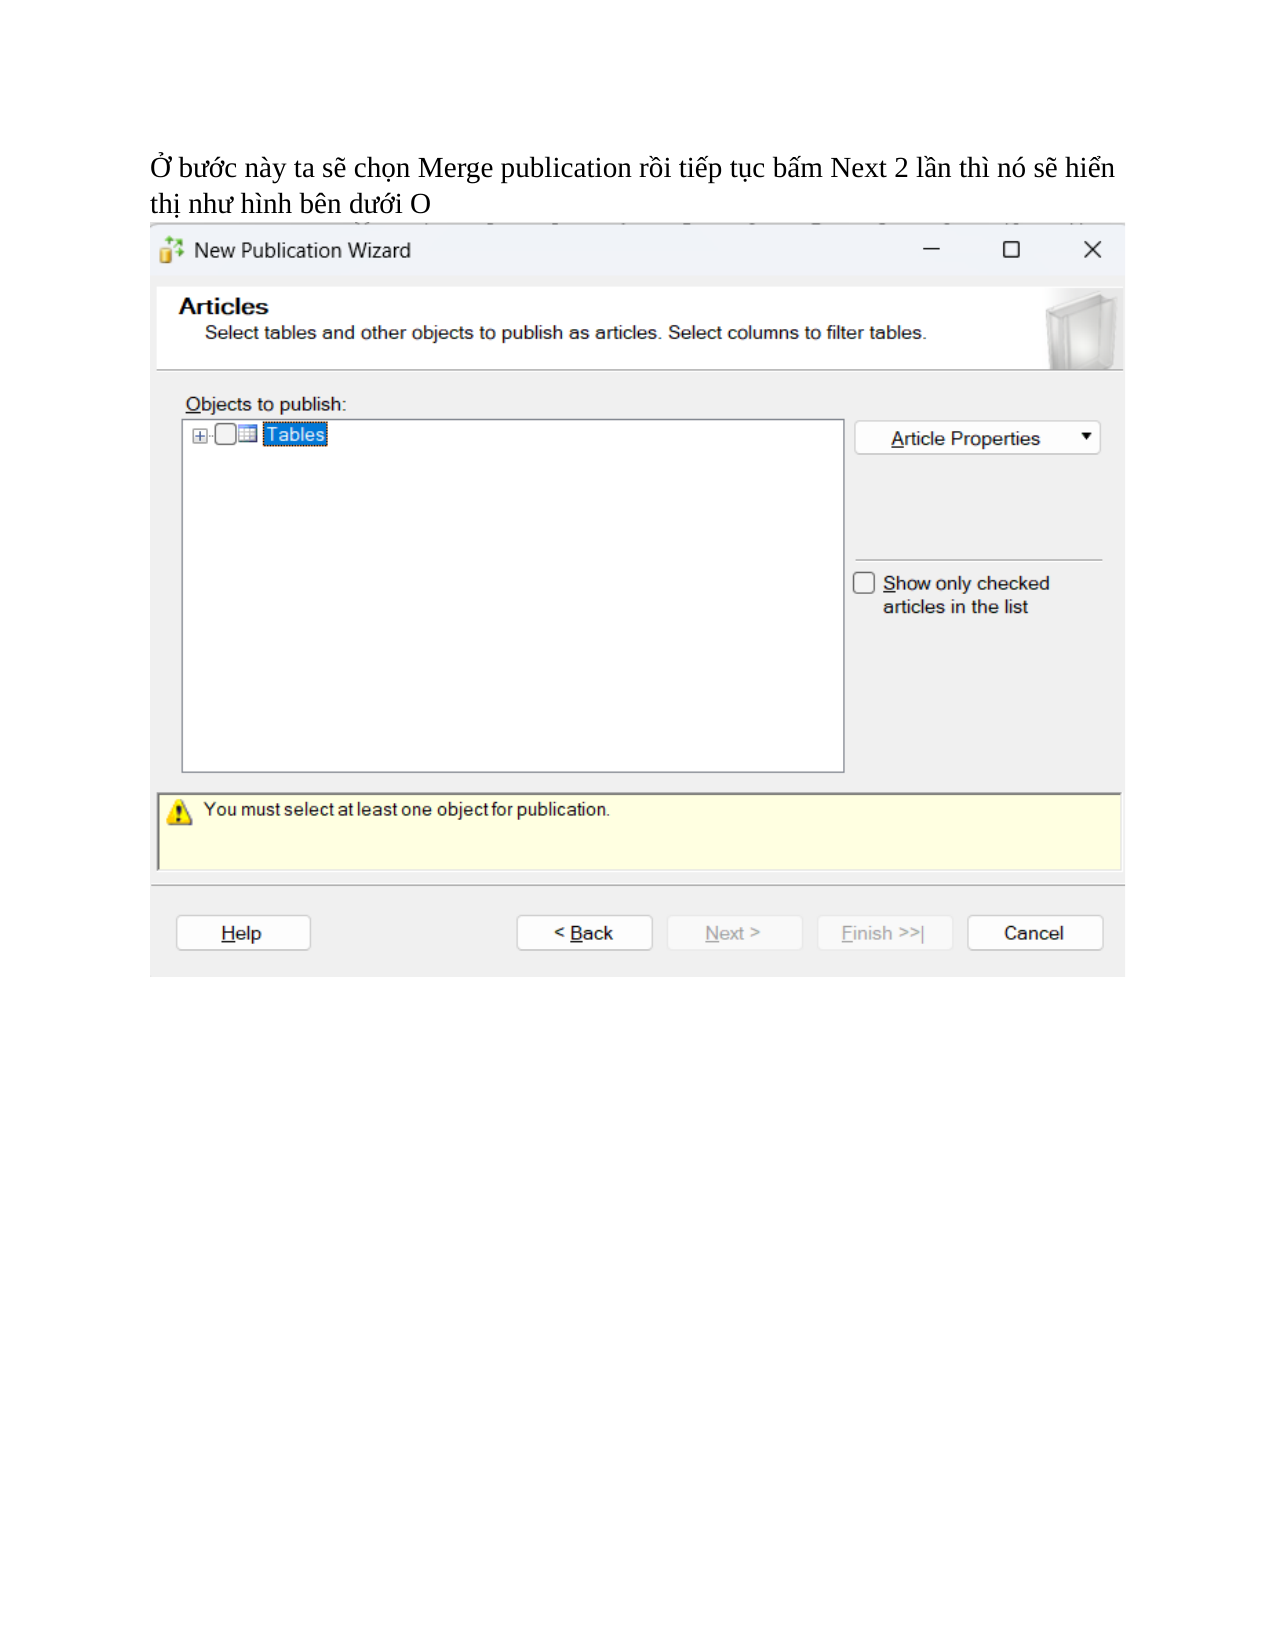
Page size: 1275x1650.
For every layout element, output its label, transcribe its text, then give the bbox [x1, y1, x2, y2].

text Ở bước này ta sẽ chọn Merge publication rồi tiếp tục bấm Next 2 lần thì nó sẽ hiển thị như hình bên dưới O [150, 150, 1125, 222]
picture [150, 222, 1125, 977]
